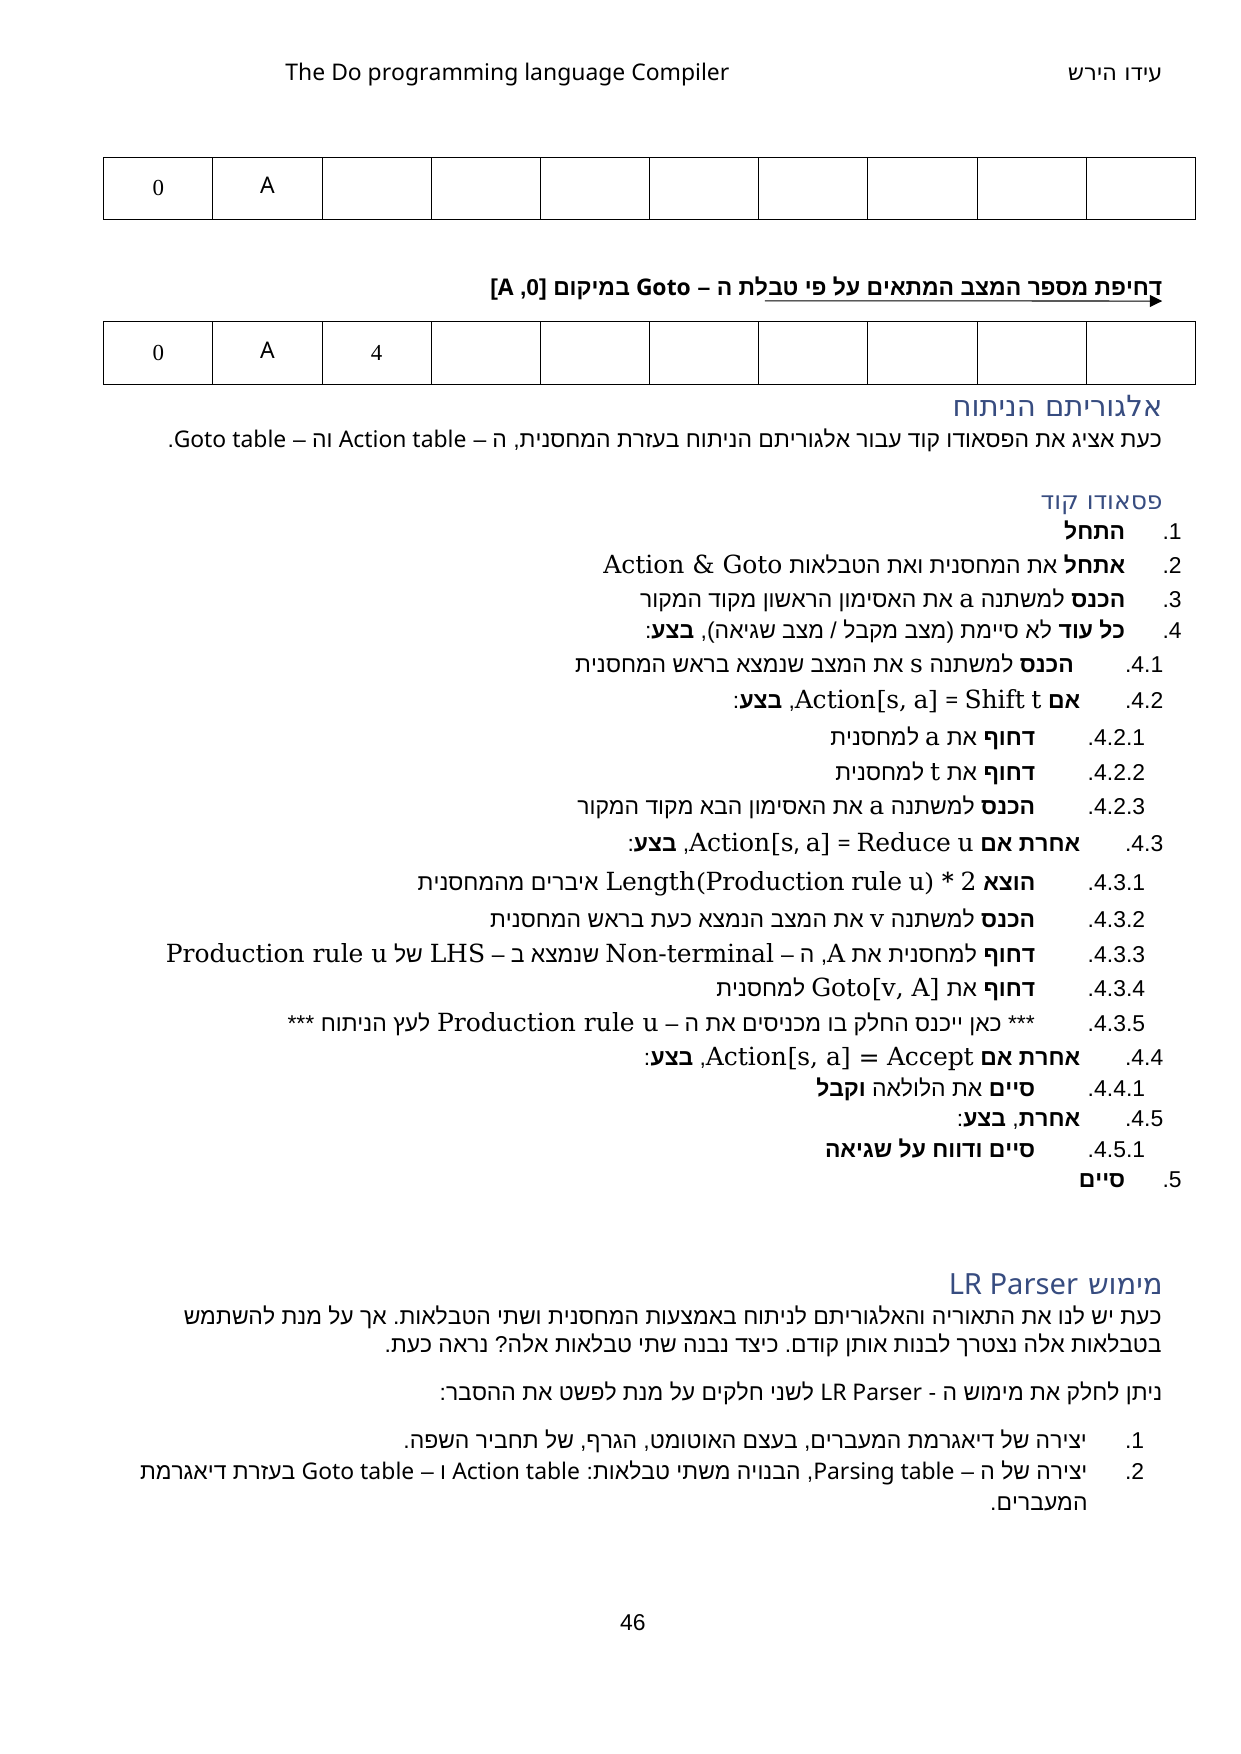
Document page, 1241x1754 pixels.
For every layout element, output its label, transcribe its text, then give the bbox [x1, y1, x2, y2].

table_header A [213, 158, 322, 219]
subtitle אלגוריתם הניתוח [103, 389, 1162, 423]
table_header [541, 158, 649, 219]
table_header [1087, 322, 1195, 384]
list סיים ודווח על שגיאה [103, 1136, 1087, 1162]
list דחוף את a למחסנית [103, 721, 1087, 751]
table_header A [213, 322, 322, 384]
table_header [759, 322, 867, 384]
table_header 0 [104, 322, 212, 384]
list דחוף למחסנית את A, ה – Non-terminal שנמצא ב – LHS של Production rule u [103, 937, 1087, 967]
table_header [432, 322, 540, 384]
table_header 0 [104, 158, 212, 219]
list הוצא Length(Production rule u) * 2 איברים מהמחסנית [103, 864, 1087, 898]
list דחוף את t למחסנית [103, 756, 1087, 786]
list אחרת, בצע: [103, 1105, 1125, 1132]
table_header [323, 158, 431, 219]
list אחרת אם Action[s, a] = Accept, בצע: [103, 1041, 1125, 1071]
text ניתן לחלק את מימוש ה - LR Parser לשני חלקים על מנת לפשט את ההסבר: [103, 1376, 1162, 1408]
list הכנס למשתנה a את האסימון הבא מקוד המקור [103, 790, 1087, 820]
table_header [978, 322, 1086, 384]
subtitle פסאודו קוד [103, 487, 1162, 516]
subtitle מימוש LR Parser [103, 1263, 1162, 1303]
list התחל [103, 518, 1162, 544]
list יצירה של ה – Parsing table, הבנויה משתי טבלאות: Action table ו – Goto table בעזרת דיאגרמת המעברים. [103, 1455, 1125, 1515]
list הכנס למשתנה s את המצב שנמצא בראש המחסנית [103, 647, 1125, 677]
list כל עוד לא סיימת (מצב מקבל / מצב שגיאה), בצע: [103, 617, 1162, 643]
table_header [541, 322, 649, 384]
text כעת יש לנו את התאוריה והאלגוריתם לניתוח באמצעות המחסנית ושתי הטבלאות. אך על מנת להשתמש בטבלאות אלה נצטרך לבנות אותן קודם. כיצד נבנה שתי טבלאות אלה? נראה כעת. [103, 1303, 1162, 1358]
table_header [650, 158, 758, 219]
list אתחל את המחסנית ואת הטבלאות Action & Goto [103, 548, 1162, 578]
table_header [1087, 158, 1195, 219]
table_header [759, 158, 867, 219]
list יצירה של דיאגרמת המעברים, בעצם האוטומט, הגרף, של תחביר השפה. [103, 1427, 1125, 1453]
table_header [432, 158, 540, 219]
list הכנס למשתנה a את האסימון הראשון מקוד המקור [103, 583, 1162, 613]
list *** כאן ייכנס החלק בו מכניסים את ה – Production rule u לעץ הניתוח *** [103, 1006, 1087, 1036]
table_header [650, 322, 758, 384]
list סיים את הלולאה וקבל [103, 1075, 1087, 1102]
table_header [978, 158, 1086, 219]
list אם Action[s, a] = Shift t, בצע: [103, 682, 1125, 716]
list סיים [103, 1166, 1162, 1192]
table_header 4 [323, 322, 431, 384]
list הכנס למשתנה v את המצב הנמצא כעת בראש המחסנית [103, 903, 1087, 933]
list אחרת אם Action[s, a] = Reduce u, בצע: [103, 824, 1125, 858]
text דחיפת מספר המצב המתאים על פי טבלת ה – Goto במיקום [0, A] [103, 271, 1162, 302]
table_header [868, 158, 977, 219]
list דחוף את Goto[v, A] למחסנית [103, 972, 1087, 1002]
table_header [868, 322, 977, 384]
text כעת אציג את הפסאודו קוד עבור אלגוריתם הניתוח בעזרת המחסנית, ה – Action table וה – Goto table. [103, 423, 1162, 454]
